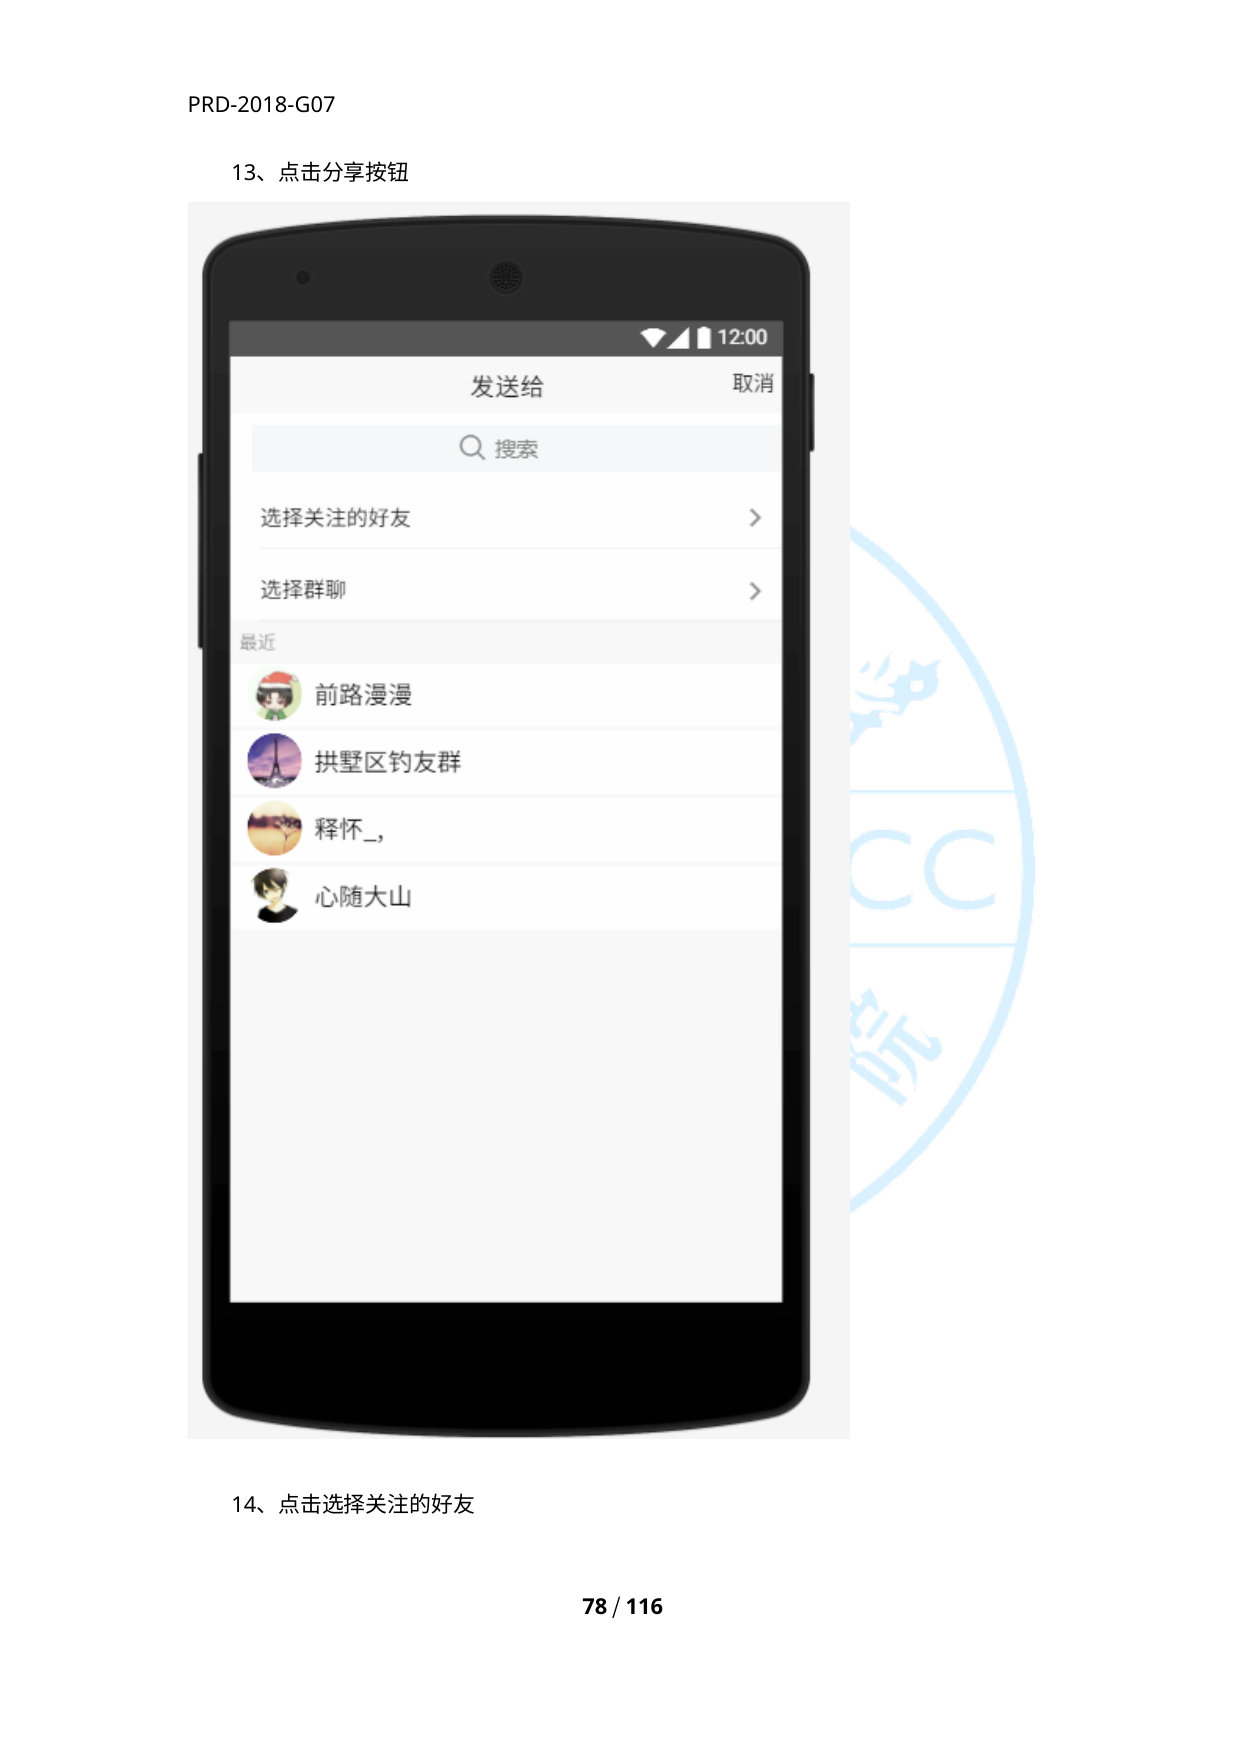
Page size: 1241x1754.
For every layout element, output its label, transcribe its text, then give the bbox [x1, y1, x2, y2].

list 点击选择关注的好友 [187, 1487, 1053, 1519]
picture [187, 202, 851, 1439]
list 点击分享按钮 [187, 154, 1053, 187]
